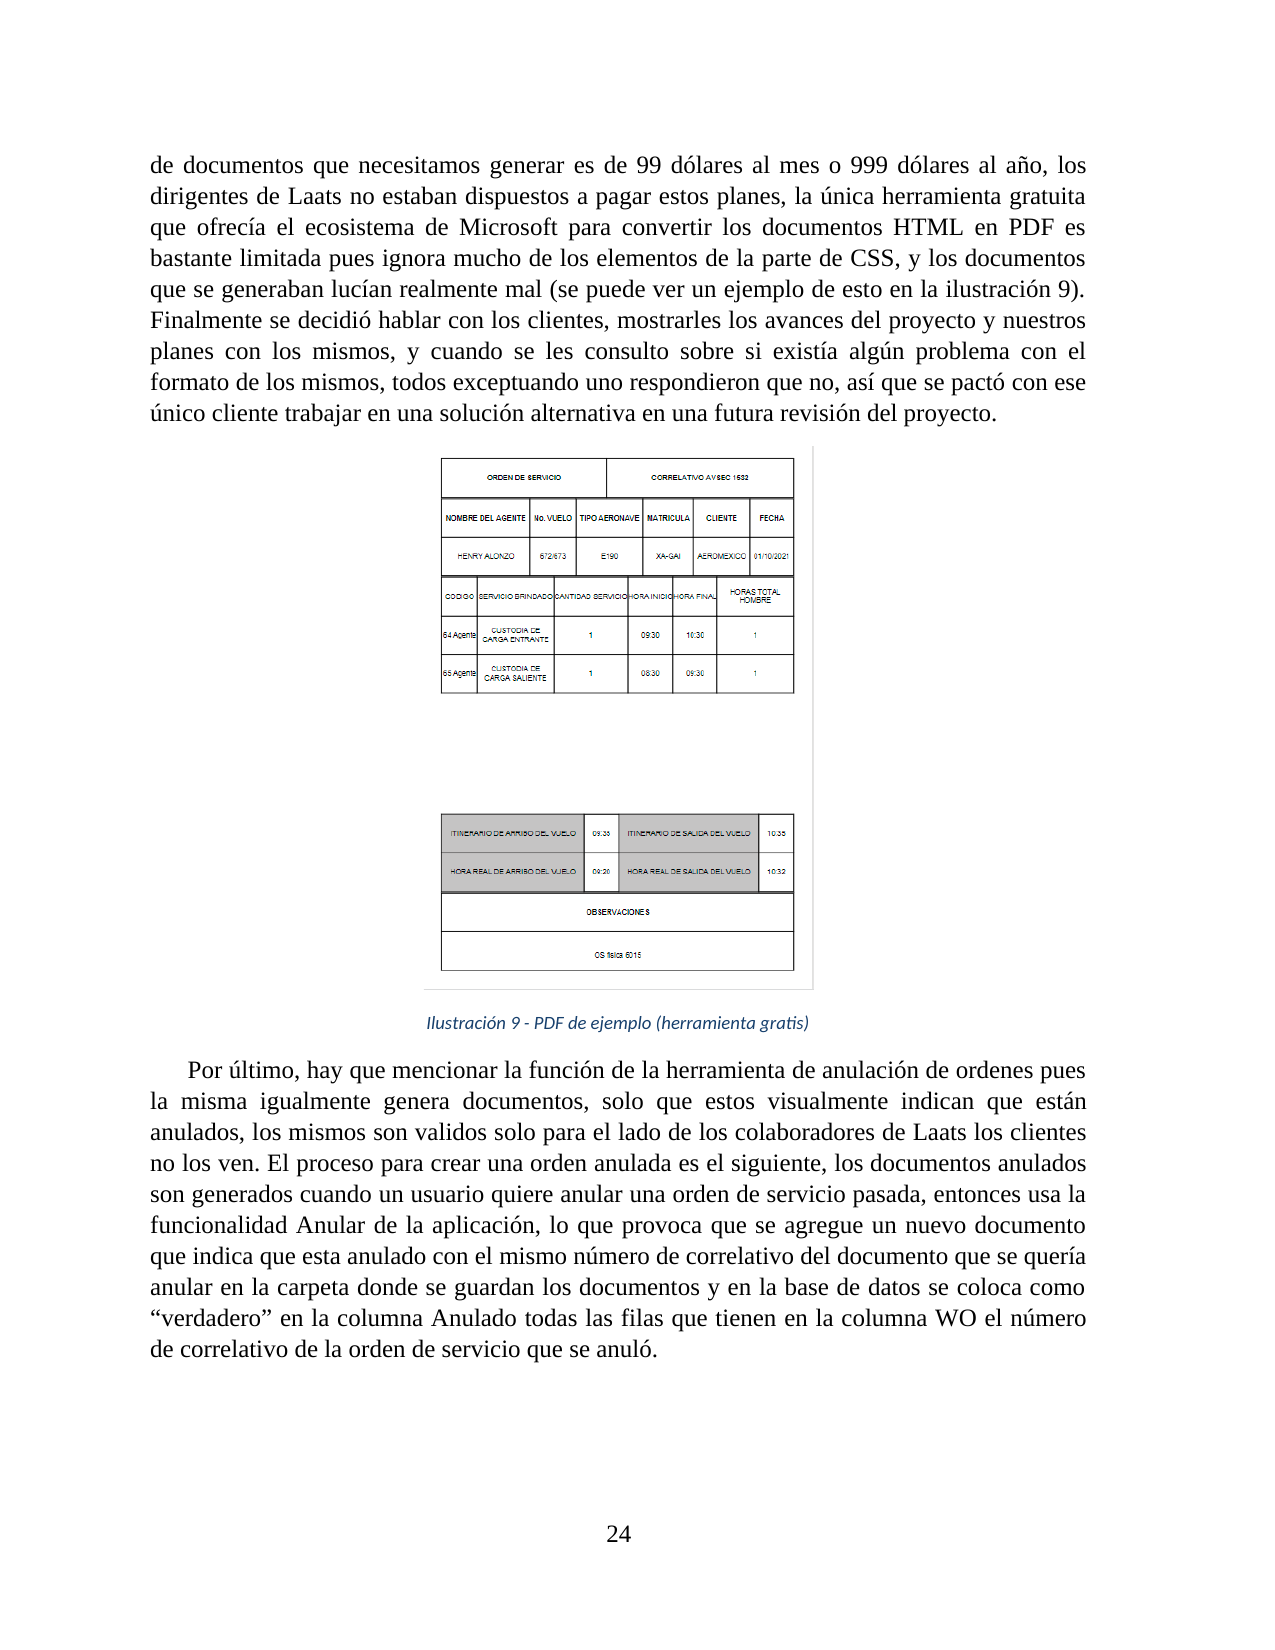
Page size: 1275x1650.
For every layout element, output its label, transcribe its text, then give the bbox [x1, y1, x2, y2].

text Por último, hay que mencionar la función de la herramienta de anulación de ordenes pues la misma igualmente genera documentos, solo que estos visualmente indican que están anulados, los mismos son validos solo para el lado de los colaboradores de Laats los clientes no los ven. El proceso para crear una orden anulada es el siguiente, los documentos anulados son generados cuando un usuario quiere anular una orden de servicio pasada, entonces usa la funcionalidad Anular de la aplicación, lo que provoca que se agregue un nuevo documento que indica que esta anulado con el mismo número de correlativo del documento que se quería anular en la carpeta donde se guardan los documentos y en la base de datos se coloca como “verdadero” en la columna Anulado todas las filas que tienen en la columna WO el número de correlativo de la orden de servicio que se anuló. [150, 1055, 1087, 1363]
text Ilustración 9 - PDF de ejemplo (herramienta gratis) [150, 1011, 1087, 1034]
picture [423, 446, 814, 993]
